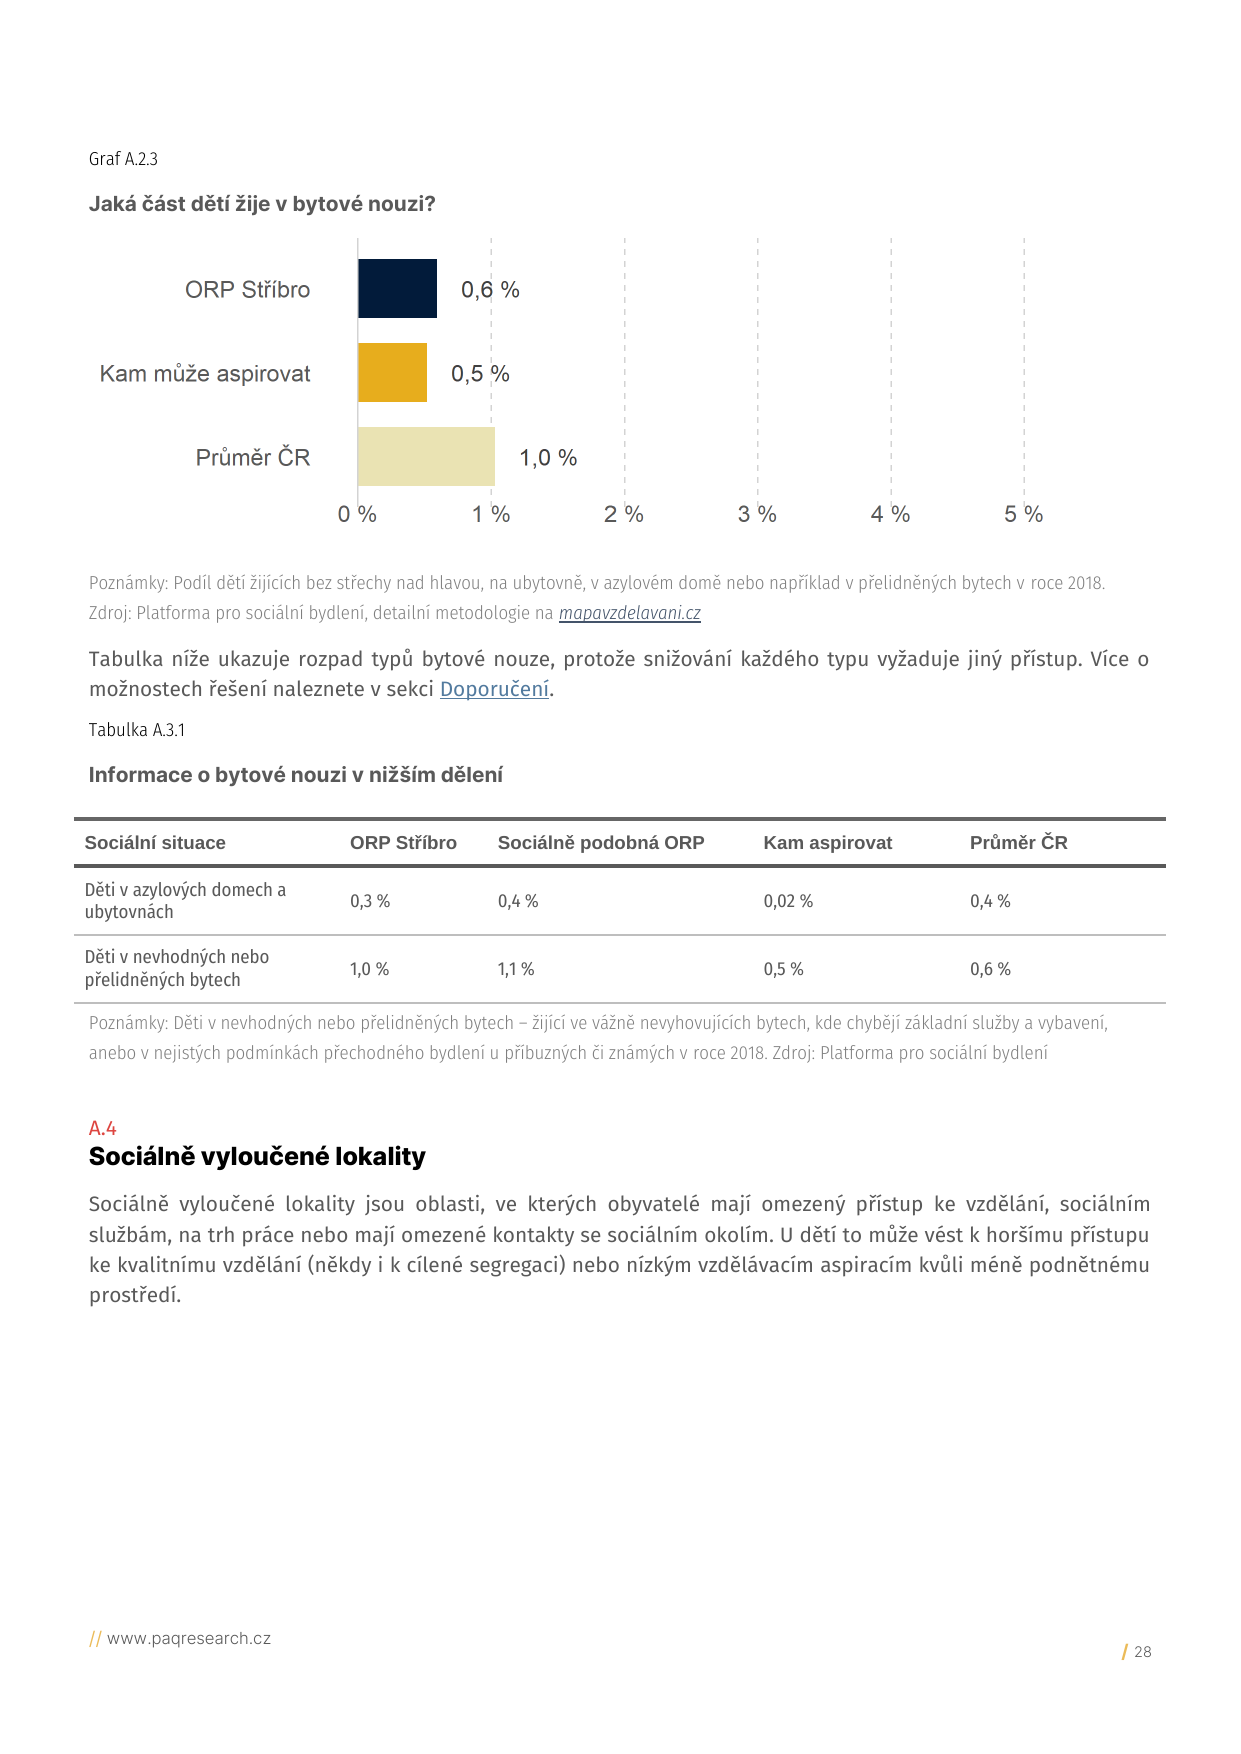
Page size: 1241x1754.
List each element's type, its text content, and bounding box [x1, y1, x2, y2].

table_cell Děti v nevhodných nebo přelidněných bytech [74, 936, 339, 1002]
picture [88, 216, 1139, 548]
table_cell 0,5 % [753, 936, 959, 1002]
table_header Sociálně podobná ORP [487, 821, 753, 864]
text Jaká část dětí žije v bytové nouzi? [89, 186, 1152, 216]
text Tabulka níže ukazuje rozpad typů bytové nouze, protože snižování každého typu vyžaduje jiný přístup. Více o možnostech řešení naleznete v sekci Doporučení. [89, 641, 1152, 702]
text Poznámky: Děti v nevhodných nebo přelidněných bytech – žijící ve vážně nevyhovujících bytech, kde chybějí základní služby a vybavení, anebo v nejistých podmínkách přechodného bydlení u příbuzných či známých v roce 2018. Zdroj: Platforma pro sociální bydlení [89, 1004, 1152, 1064]
table_cell 0,6 % [960, 936, 1166, 1002]
table_header ORP Stříbro [340, 821, 487, 864]
text Poznámky: Podíl dětí žijících bez střechy nad hlavou, na ubytovně, v azylovém domě nebo například v přelidněných bytech v roce 2018. Zdroj: Platforma pro sociální bydlení, detailní metodologie na mapavzdelavani.cz [89, 564, 1152, 625]
table_cell Děti v azylových domech a ubytovnách [74, 868, 339, 934]
text Tabulka A.3.1 [89, 718, 1152, 741]
table_cell 0,02 % [753, 868, 959, 934]
table_cell 0,3 % [340, 868, 487, 934]
table_cell 1,1 % [487, 936, 753, 1002]
table_header Kam aspirovat [753, 821, 959, 864]
table_header Sociální situace [74, 821, 339, 864]
table_cell 0,4 % [960, 868, 1166, 934]
text Informace o bytové nouzi v nižším dělení [89, 757, 1152, 787]
text Graf A.2.3 [89, 148, 1152, 170]
table_cell 1,0 % [340, 936, 487, 1002]
text A.4 [89, 1111, 1152, 1141]
text Sociálně vyloučené lokality jsou oblasti, ve kterých obyvatelé mají omezený přístup ke vzdělání, sociálním službám, na trh práce nebo mají omezené kontakty se sociálním okolím. U dětí to může vést k horšímu přístupu ke kvalitnímu vzdělání (někdy i k cílené segregaci) nebo nízkým vzdělávacím aspiracím kvůli méně podnětnému prostředí. [89, 1187, 1152, 1308]
subtitle Sociálně vyloučené lokality [89, 1141, 1152, 1172]
table_header Průměr ČR [960, 821, 1166, 864]
table_cell 0,4 % [487, 868, 753, 934]
